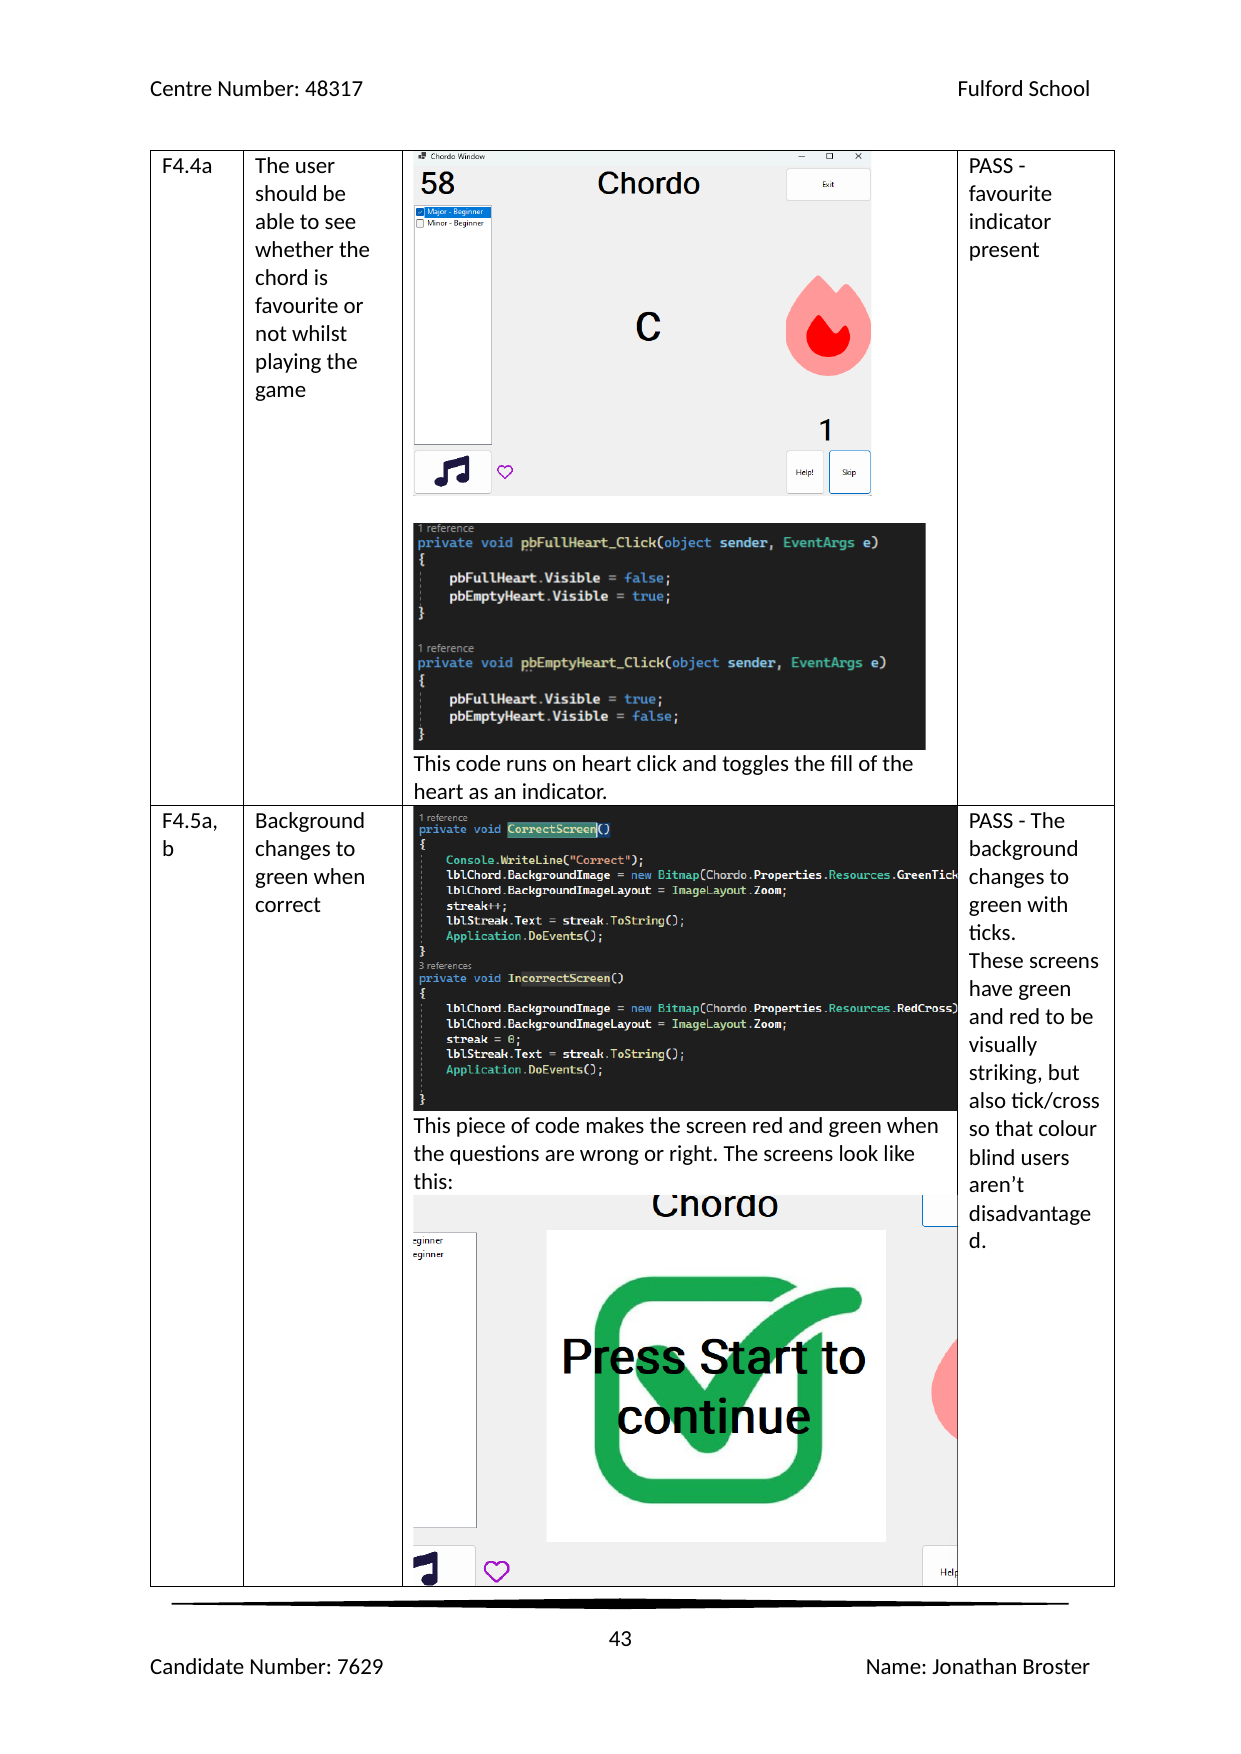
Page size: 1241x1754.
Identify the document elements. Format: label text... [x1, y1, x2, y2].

table_cell F4.4a [151, 151, 243, 805]
picture [413, 151, 872, 496]
table_cell F4.5a, b [151, 806, 243, 1586]
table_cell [403, 806, 957, 1586]
picture [413, 523, 926, 750]
table_cell This code runs on heart click and toggles the fill of the heart as an indicator. [403, 151, 957, 805]
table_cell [958, 806, 1114, 1586]
table_cell The user should be able to see whether the chord is favourite or not whilst playing the game [244, 151, 402, 805]
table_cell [244, 806, 402, 1586]
table_cell PASS - favourite indicator present [958, 151, 1114, 805]
picture [413, 1195, 958, 1586]
picture [413, 806, 958, 1111]
